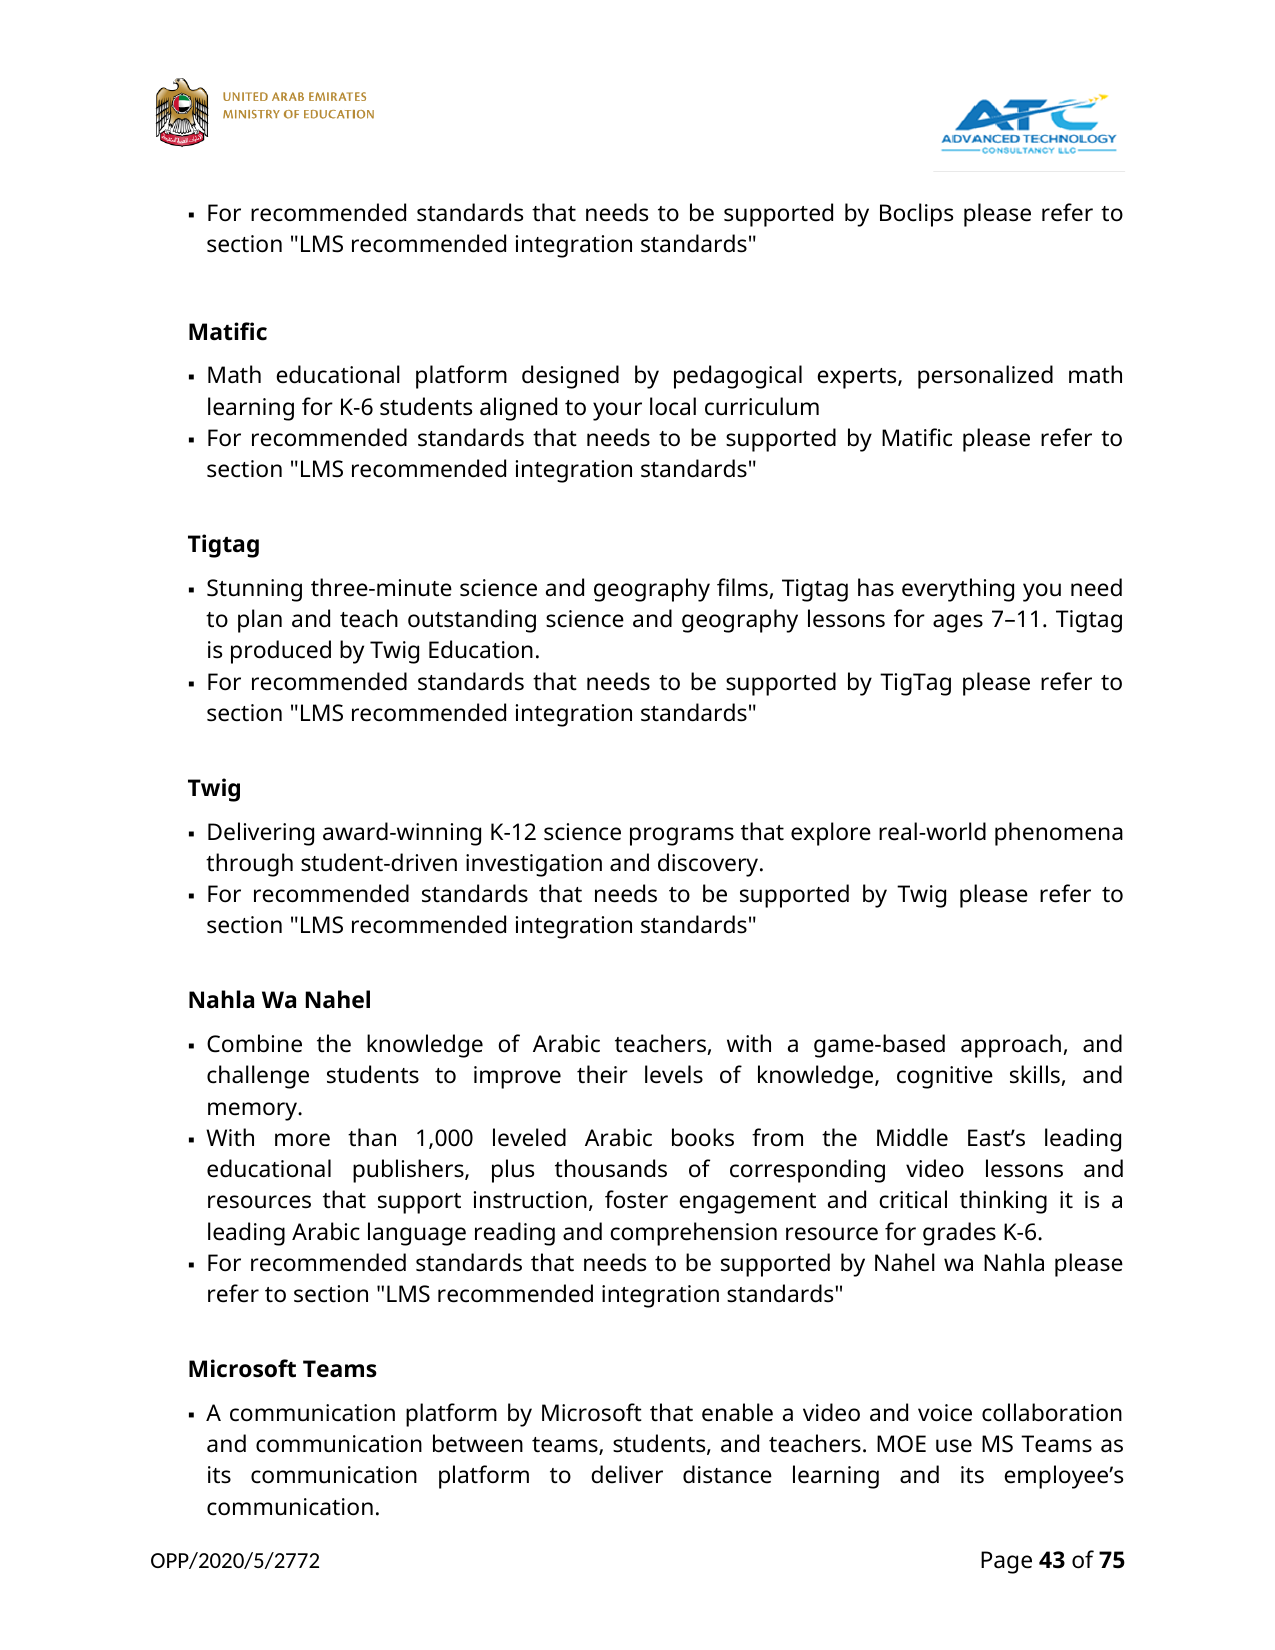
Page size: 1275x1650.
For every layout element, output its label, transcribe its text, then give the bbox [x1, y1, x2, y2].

text Tigtag [187, 528, 1125, 559]
text For recommended standards that needs to be supported by Matific please refer to section "LMS recommended integration standards" [187, 422, 1125, 484]
text For recommended standards that needs to be supported by Boclips please refer to section "LMS recommended integration standards" [187, 197, 1125, 259]
text Stunning three-minute science and geography films, Tigtag has everything you need to plan and teach outstanding science and geography lessons for ages 7–11. Tigtag is produced by Twig Education. [187, 572, 1125, 666]
text For recommended standards that needs to be supported by Twig please refer to section "LMS recommended integration standards" [187, 878, 1125, 941]
picture [932, 76, 1125, 172]
picture [150, 75, 376, 150]
text Microsoft Teams [187, 1353, 1125, 1384]
text For recommended standards that needs to be supported by TigTag please refer to section "LMS recommended integration standards" [187, 666, 1125, 728]
text With more than 1,000 leveled Arabic books from the Middle East’s leading educational publishers, plus thousands of corresponding video lessons and resources that support instruction, foster engagement and critical thinking it is a leading Arabic language reading and comprehension resource for grades K-6. [187, 1122, 1125, 1247]
text A communication platform by Microsoft that enable a video and voice collaboration and communication between teams, students, and teachers. MOE use MS Teams as its communication platform to deliver distance learning and its employee’s communication. [187, 1397, 1125, 1522]
text Twig [187, 772, 1125, 803]
text Delivering award-winning K-12 science programs that explore real-world phenomena through student-driven investigation and discovery. [187, 816, 1125, 878]
text Math educational platform designed by pedagogical experts, personalized math learning for K-6 students aligned to your local curriculum [187, 359, 1125, 422]
text Nahla Wa Nahel [187, 984, 1125, 1016]
text Matific [187, 316, 1125, 347]
text For recommended standards that needs to be supported by Nahel wa Nahla please refer to section "LMS recommended integration standards" [187, 1247, 1125, 1309]
text Combine the knowledge of Arabic teachers, with a game-based approach, and challenge students to improve their levels of knowledge, cognitive skills, and memory. [187, 1028, 1125, 1122]
